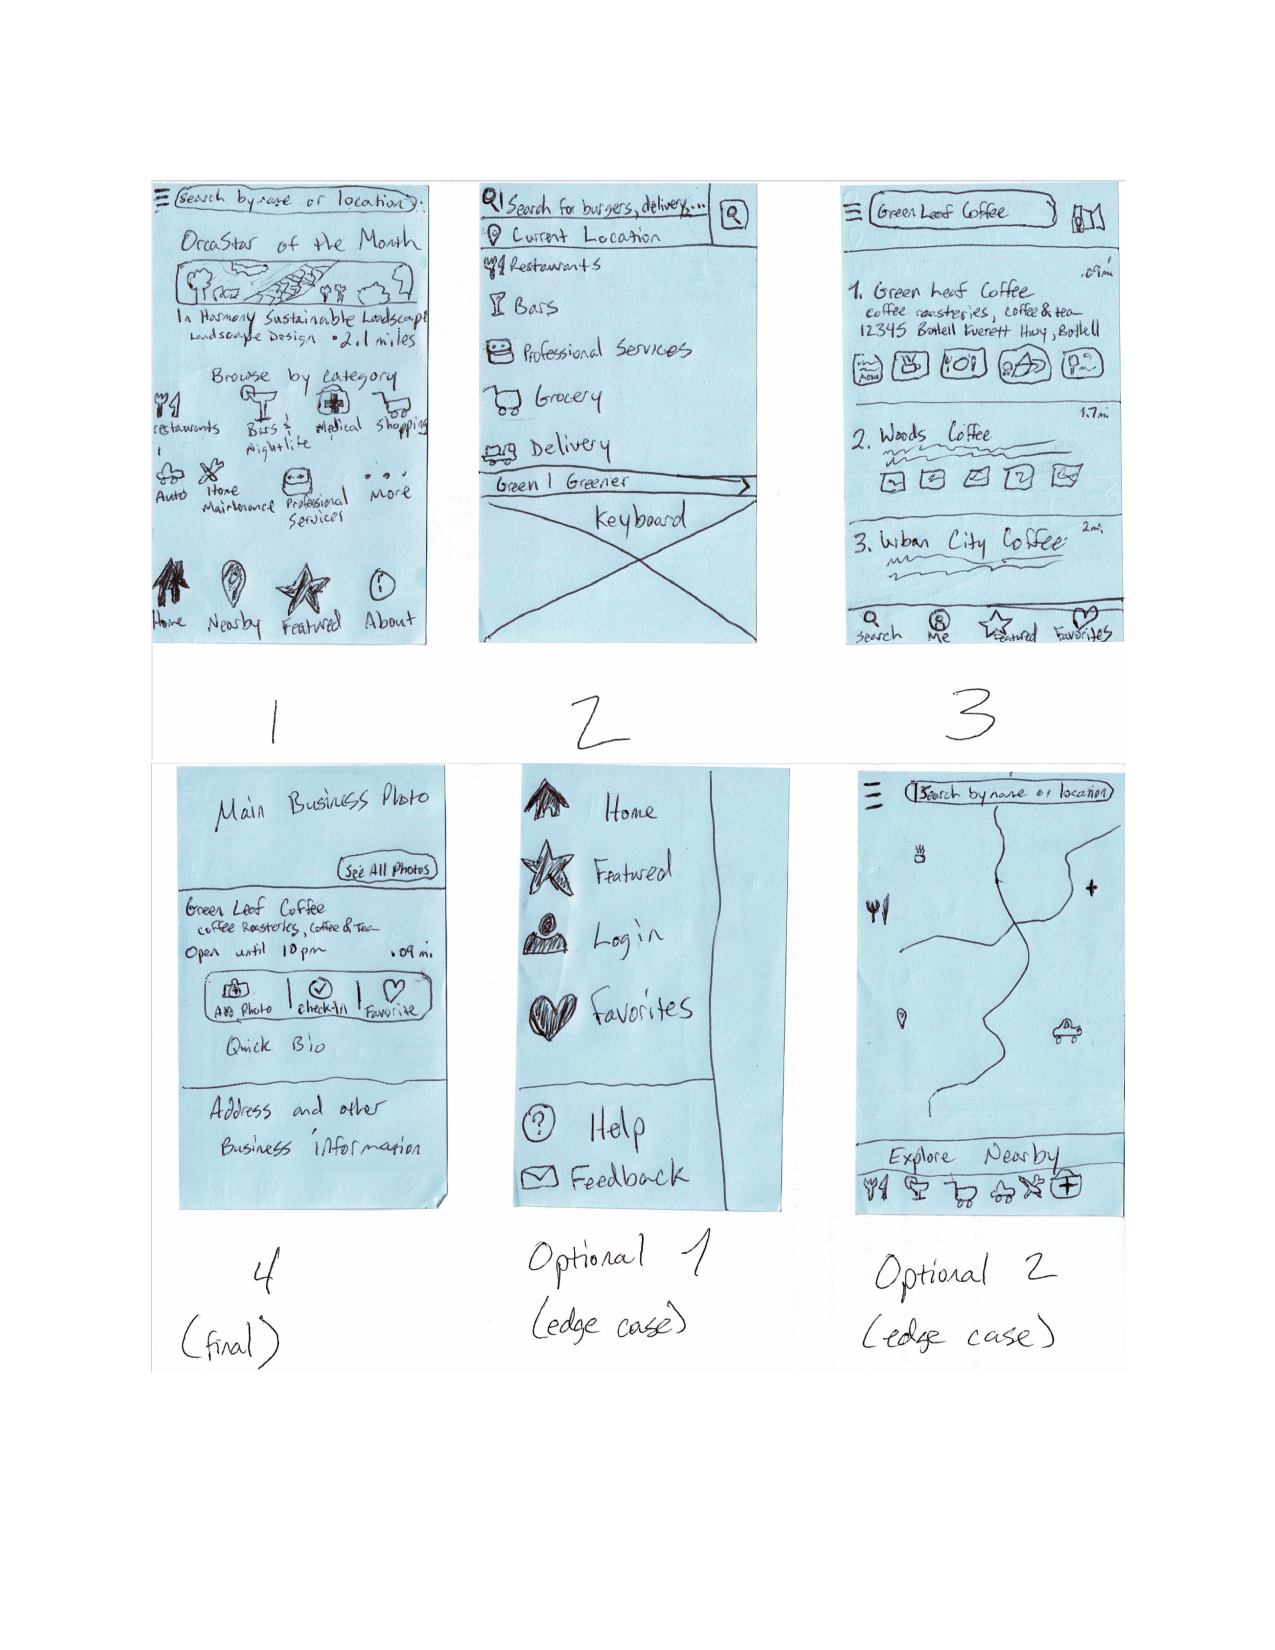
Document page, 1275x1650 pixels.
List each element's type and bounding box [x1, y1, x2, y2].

picture [150, 763, 1125, 1372]
picture [150, 180, 1125, 760]
